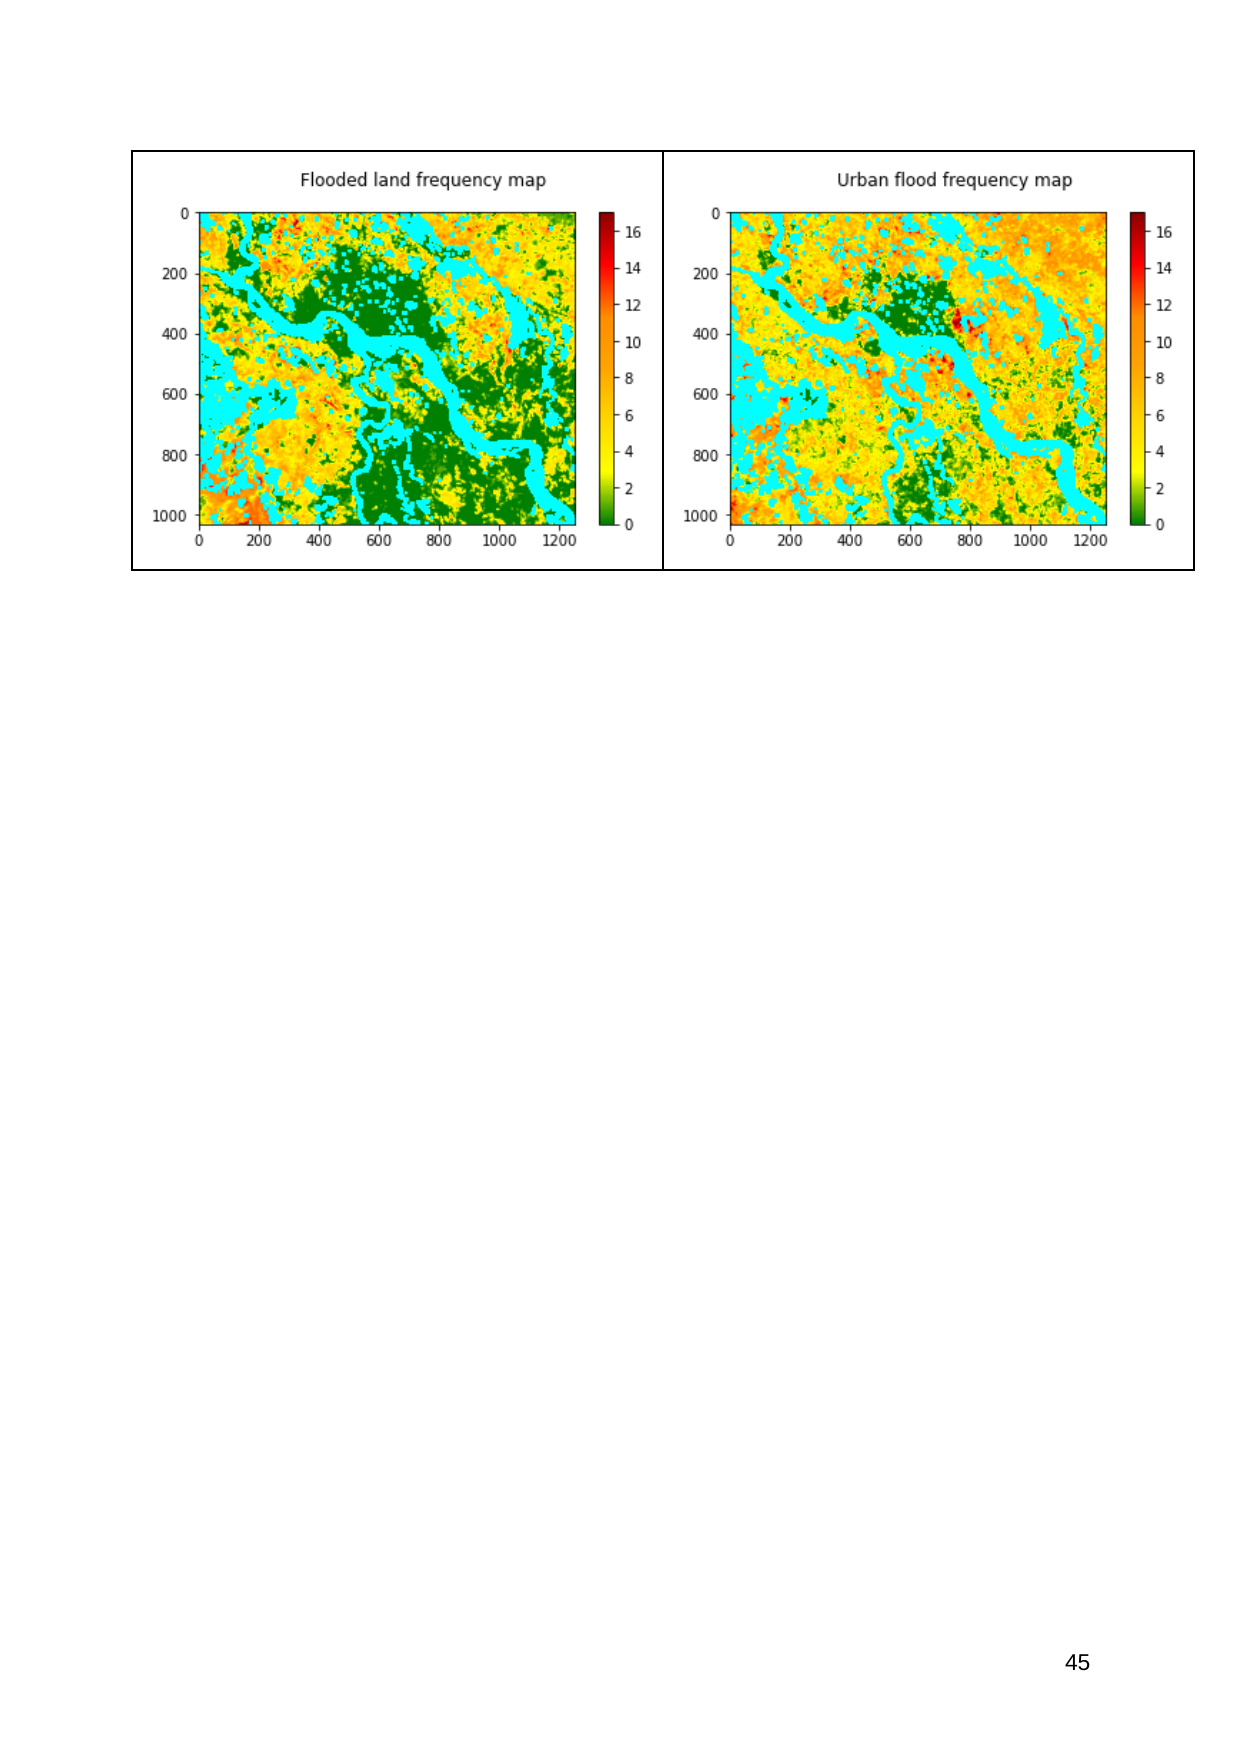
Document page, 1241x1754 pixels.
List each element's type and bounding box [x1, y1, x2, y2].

picture [673, 162, 1183, 559]
table_cell [664, 152, 1193, 569]
picture [142, 162, 652, 559]
table_cell [133, 152, 662, 569]
